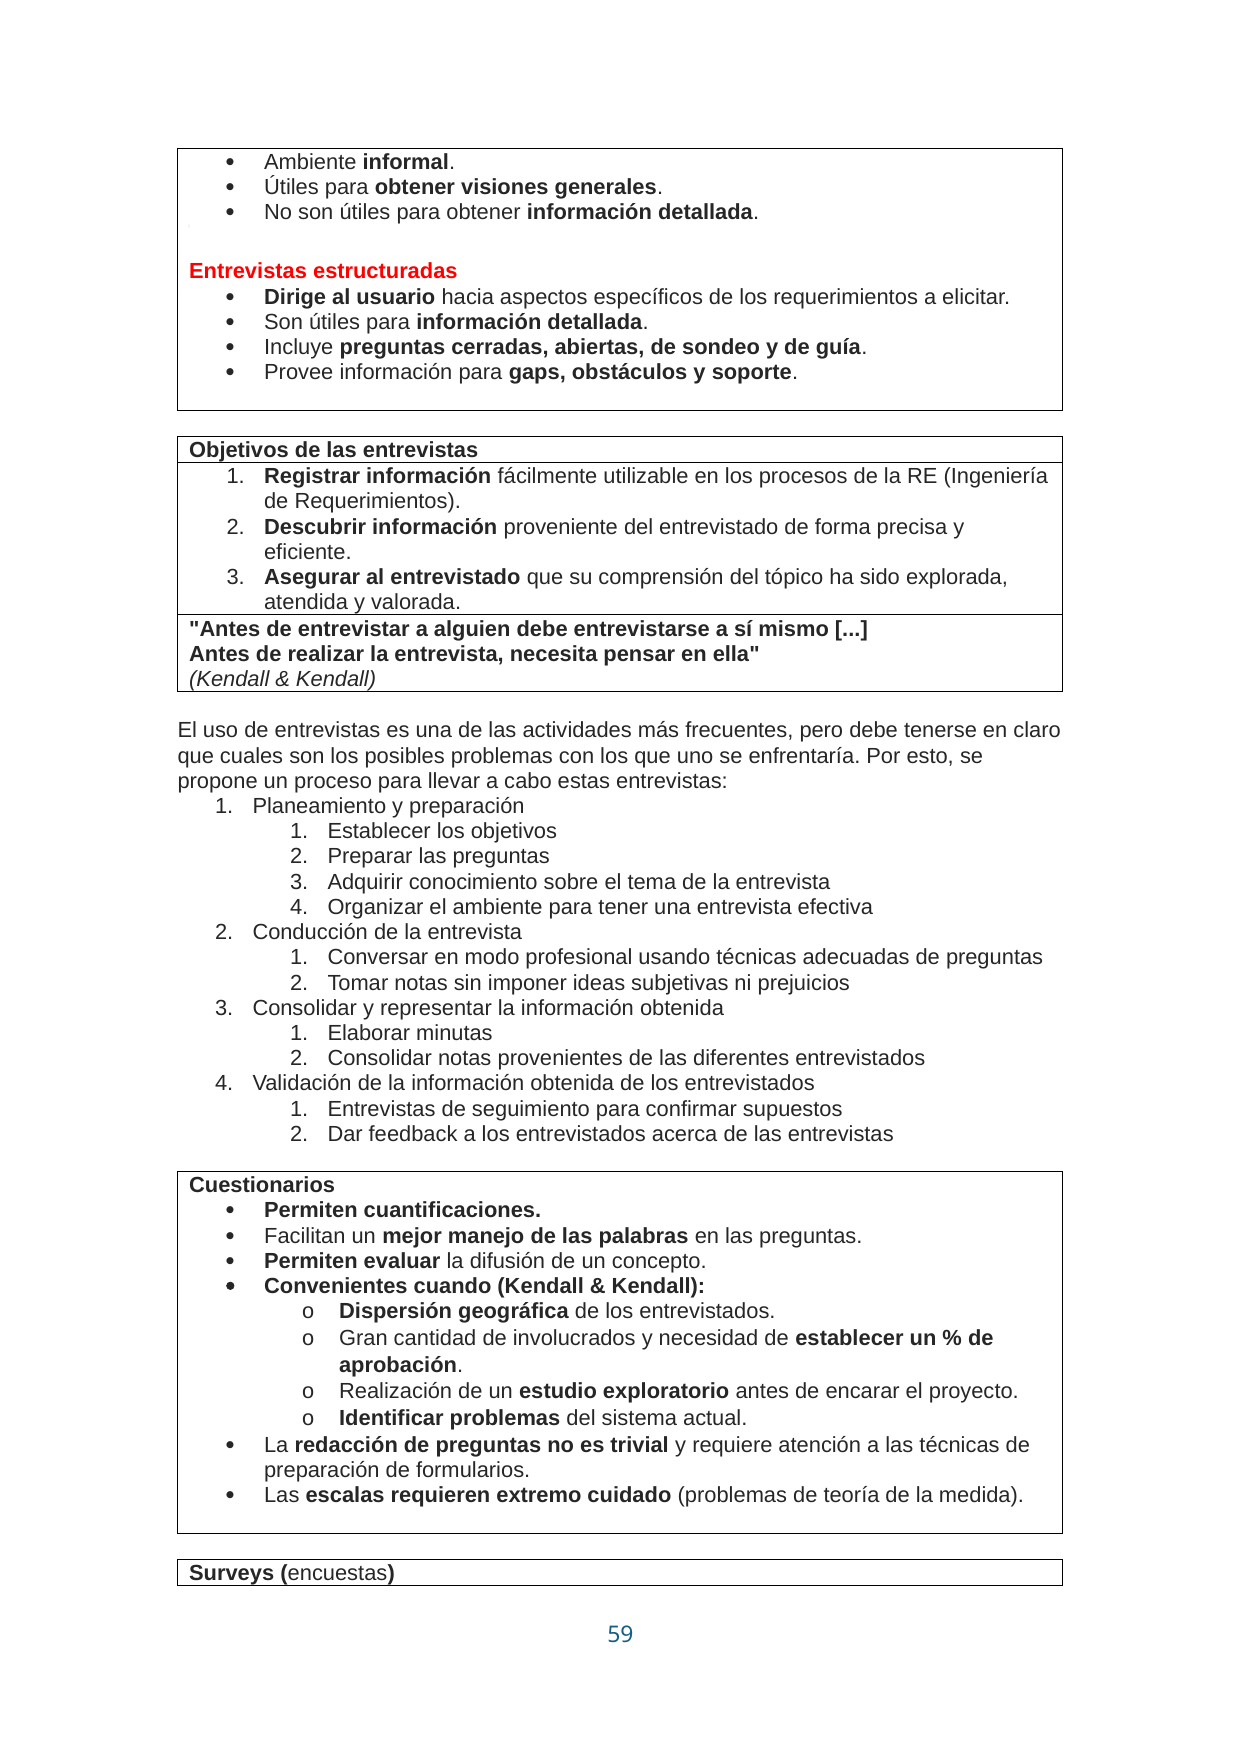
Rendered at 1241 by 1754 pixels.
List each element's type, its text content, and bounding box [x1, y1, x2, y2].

table_header Cuestionarios Permiten cuantificaciones. Facilitan un mejor manejo de las palabras en las preguntas. Permiten evaluar la difusión de un concepto. Convenientes cuando (Kendall & Kendall): Dispersión geográfica de los entrevistados. Gran cantidad de involucrados y necesidad de establecer un % de aprobación. Realización de un estudio exploratorio antes de encarar el proyecto. Identificar problemas del sistema actual. La redacción de preguntas no es trivial y requiere atención a las técnicas de preparación de formularios. Las escalas requieren extremo cuidado (problemas de teoría de la medida). [178, 1172, 1062, 1532]
list Consolidar notas provenientes de las diferentes entrevistados [290, 1045, 1063, 1070]
list Adquirir conocimiento sobre el tema de la entrevista [290, 868, 1063, 894]
text El uso de entrevistas es una de las actividades más frecuentes, pero debe tenerse en claro que cuales son los posibles problemas con los que uno se enfrentaría. Por esto, se propone un proceso para llevar a cabo estas entrevistas: [177, 717, 1063, 793]
list Validación de la información obtenida de los entrevistados [215, 1070, 1063, 1095]
list Elaborar minutas [290, 1020, 1063, 1045]
list Consolidar y representar la información obtenida [215, 994, 1063, 1020]
list Establecer los objetivos [290, 818, 1063, 843]
list Conducción de la entrevista [215, 919, 1063, 944]
table_header Objetivos de las entrevistas [178, 437, 1062, 462]
list Conversar en modo profesional usando técnicas adecuadas de preguntas [290, 944, 1063, 969]
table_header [178, 1560, 1062, 1585]
list Preparar las preguntas [290, 843, 1063, 868]
table_cell Registrar información fácilmente utilizable en los procesos de la RE (Ingeniería de Requerimientos). Descubrir información proveniente del entrevistado de forma precisa y eficiente. Asegurar al entrevistado que su comprensión del tópico ha sido explorada, atendida y valorada. [178, 463, 1062, 614]
table_cell "Antes de entrevistar a alguien debe entrevistarse a sí mismo [...] Antes de realizar la entrevista, necesita pensar en ella" (Kendall & Kendall) [178, 615, 1062, 691]
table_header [178, 149, 1062, 409]
list Entrevistas de seguimiento para confirmar supuestos [290, 1095, 1063, 1121]
list Organizar el ambiente para tener una entrevista efectiva [290, 894, 1063, 919]
list Dar feedback a los entrevistados acerca de las entrevistas [290, 1121, 1063, 1146]
list Planeamiento y preparación [215, 793, 1063, 818]
list Tomar notas sin imponer ideas subjetivas ni prejuicios [290, 969, 1063, 994]
